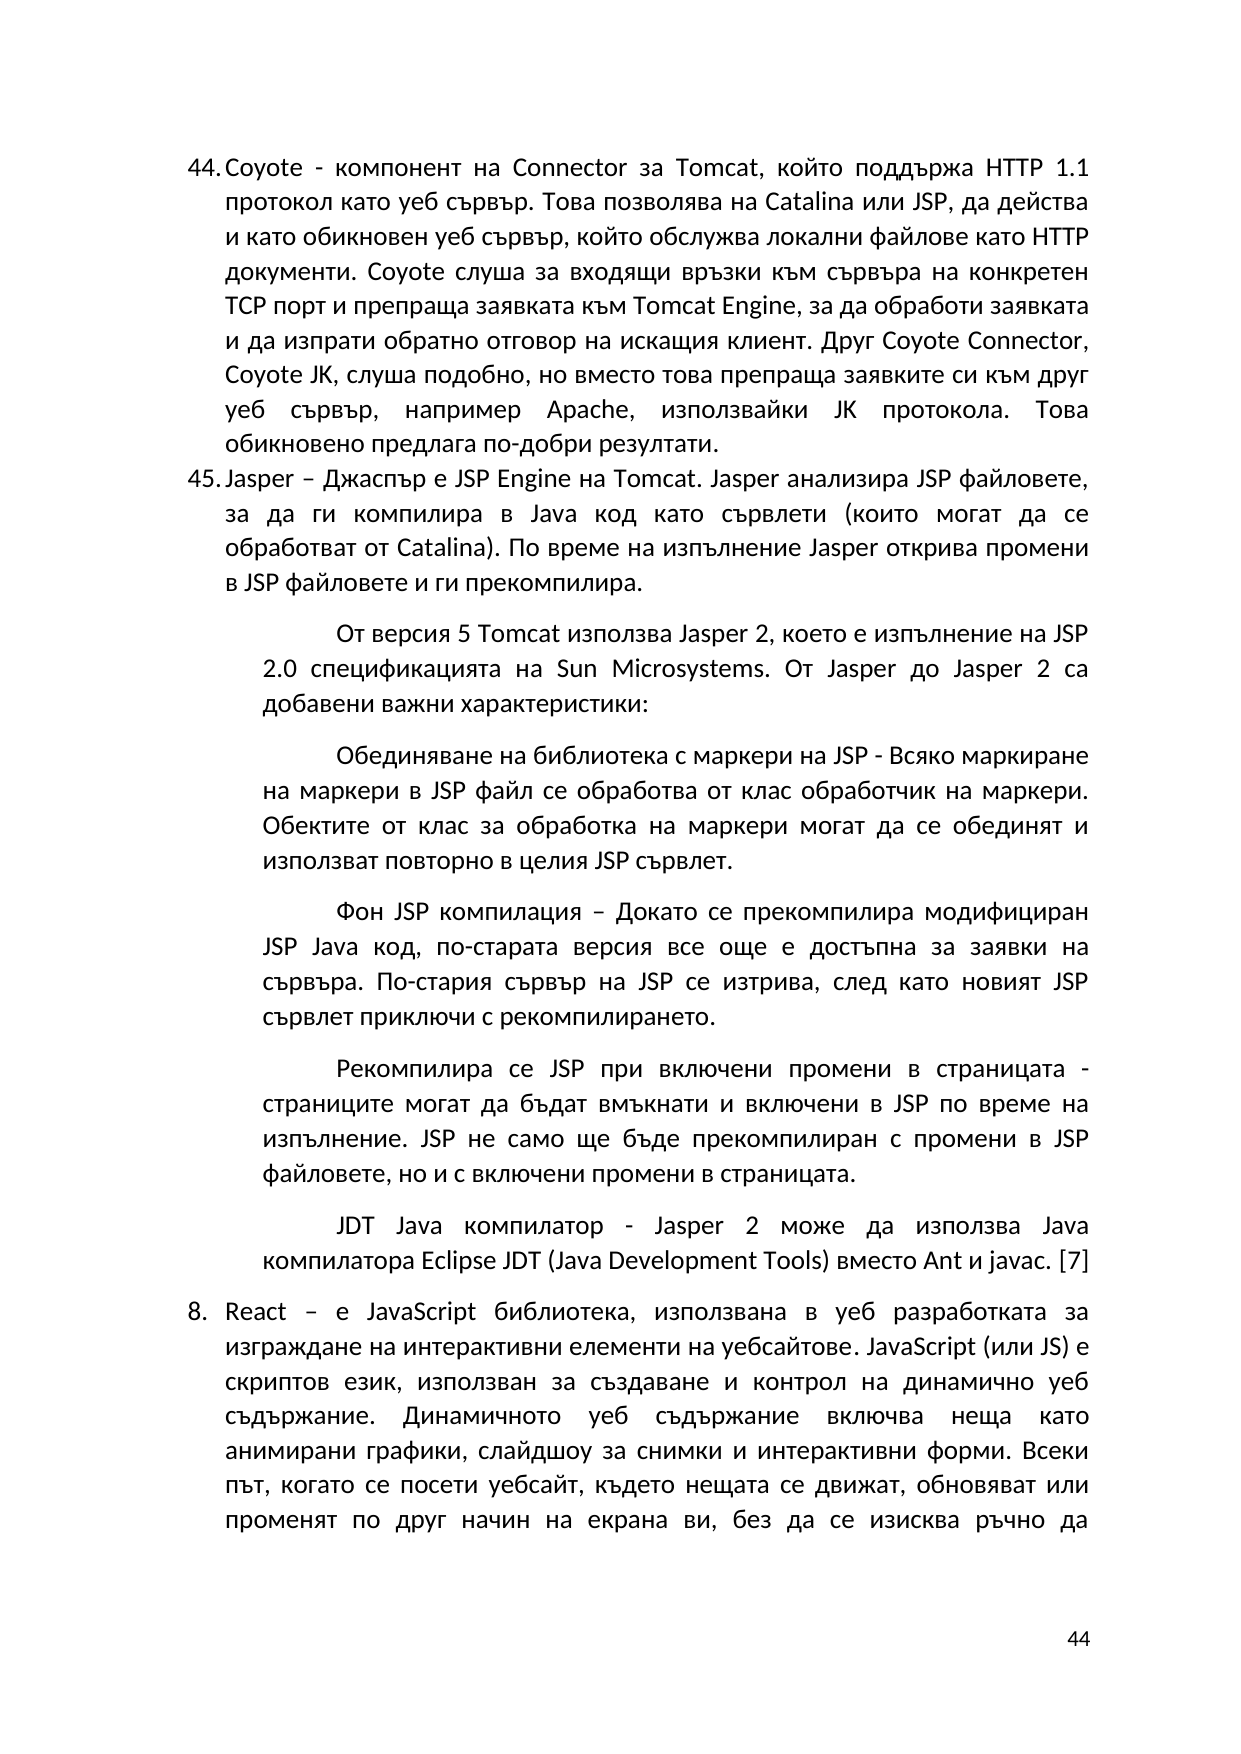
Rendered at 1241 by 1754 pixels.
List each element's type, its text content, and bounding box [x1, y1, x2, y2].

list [187, 1294, 1090, 1535]
list Jasper – Джаспър е JSP Engine на Tomcat. Jasper анализира JSP файловете, за да ги компилира в Java код като сървлети (които могат да се обработват от Catalina). По време на изпълнение Jasper открива промени в JSP файловете и ги прекомпилира. [187, 461, 1090, 598]
text Фон JSP компилация – Докато се прекомпилира модифициран JSP Java код, по-старата версия все още е достъпна за заявки на сървъра. По-стария сървър на JSP се изтрива, след като новият JSP сървлет приключи с рекомпилирането. [262, 894, 1090, 1033]
list Coyote - компонент на Connector за Tomcat, който поддържа HTTP 1.1 протокол като уеб сървър. Това позволява на Catalina или JSP, да действа и като обикновен уеб сървър, който обслужва локални файлове като HTTP документи. Coyote слуша за входящи връзки към сървъра на конкретен TCP порт и препраща заявката към Tomcat Engine, за да обработи заявката и да изпрати обратно отговор на искащия клиент. Друг Coyote Connector, Coyote JK, слуша подобно, но вместо това препраща заявките си към друг уеб сървър, например Apache, използвайки JK протокола. Това обикновено предлага по-добри резултати. [187, 150, 1090, 460]
text Обединяване на библиотека с маркери на JSP - Всяко маркиране на маркери в JSP файл се обработва от клас обработчик на маркери. Обектите от клас за обработка на маркери могат да се обединят и използват повторно в целия JSP сървлет. [262, 738, 1090, 876]
text От версия 5 Tomcat използва Jasper 2, което е изпълнение на JSP 2.0 спецификацията на Sun Microsystems. От Jasper до Jasper 2 са добавени важни характеристики: [262, 616, 1090, 719]
list Рекомпилира се JSP при включени промени в страницата - страниците могат да бъдат вмъкнати и включени в JSP по време на изпълнение. JSP не само ще бъде прекомпилиран с промени в JSP файловете, но и с включени промени в страницата. [262, 1051, 1090, 1189]
text JDT Java компилатор - Jasper 2 може да използва Java компилатора Eclipse JDT (Java Development Tools) вместо Ant и javac. [7] [262, 1208, 1090, 1276]
